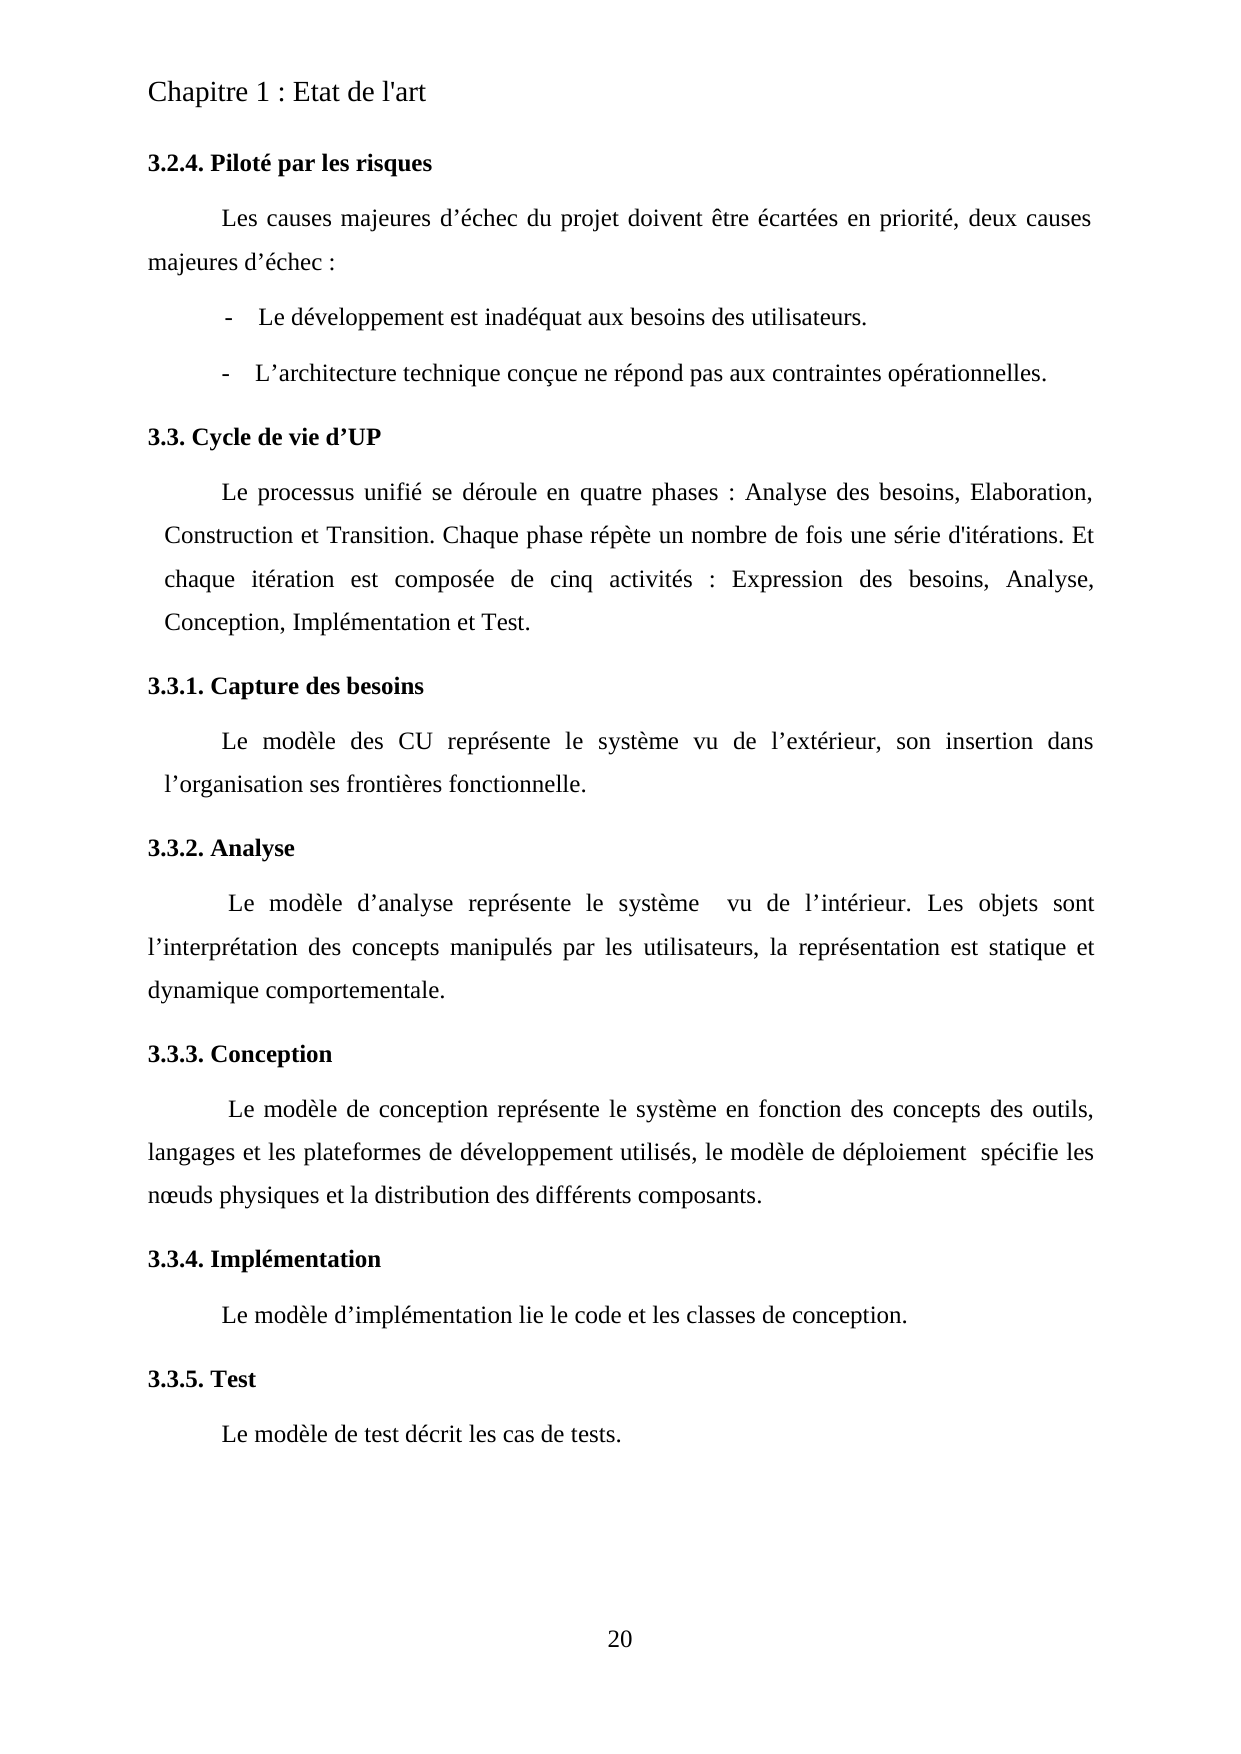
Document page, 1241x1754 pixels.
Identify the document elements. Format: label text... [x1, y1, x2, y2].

text Le modèle de test décrit les cas de tests. [221, 1419, 1154, 1448]
text - Le développement est inadéquat aux besoins des utilisateurs. [224, 302, 1154, 331]
text Construction et Transition. Chaque phase répète un nombre de fois une série d'itérations. Et chaque itération est composée de cinq activités : Expression des besoins, Analyse, Conception, Implémentation et Test. [164, 521, 1094, 636]
text 3.3.4. Implémentation [148, 1244, 1154, 1273]
text Chapitre 1 : Etat de l'art [148, 74, 1154, 108]
text Le modèle de conception représente le système en fonction des concepts des outils, langages et les plateformes de développement utilisés, le modèle de déploiement spécifie les nœuds physiques et la distribution des différents composants. [148, 1094, 1094, 1209]
text 3.3.3. Conception [148, 1039, 1154, 1068]
text Le modèle d’analyse représente le système vu de l’intérieur. Les objets sont l’interprétation des concepts manipulés par les utilisateurs, la représentation est statique et dynamique comportementale. [148, 888, 1095, 1003]
text Le modèle d’implémentation lie le code et les classes de conception. [221, 1300, 1154, 1328]
text 3.3.2. Analyse [148, 833, 1154, 862]
text Le modèle des CU représente le système vu de l’extérieur, son insertion dans l’organisation ses frontières fonctionnelle. [164, 726, 1099, 798]
text 3.3.5. Test [148, 1364, 1154, 1393]
text - L’architecture technique conçue ne répond pas aux contraintes opérationnelles. [221, 358, 1154, 387]
text 3.3.1. Capture des besoins [148, 671, 1154, 700]
text Le processus unifié se déroule en quatre phases : Analyse des besoins, Elaboration, [221, 477, 1154, 506]
text 20 [607, 1624, 1154, 1652]
text 3.2.4. Piloté par les risques [148, 148, 1154, 177]
text Les causes majeures d’échec du projet doivent être écartées en priorité, deux causes [221, 203, 1154, 232]
text majeures d’échec : [148, 247, 1154, 276]
text 3.3. Cycle de vie d’UP [148, 422, 1154, 451]
